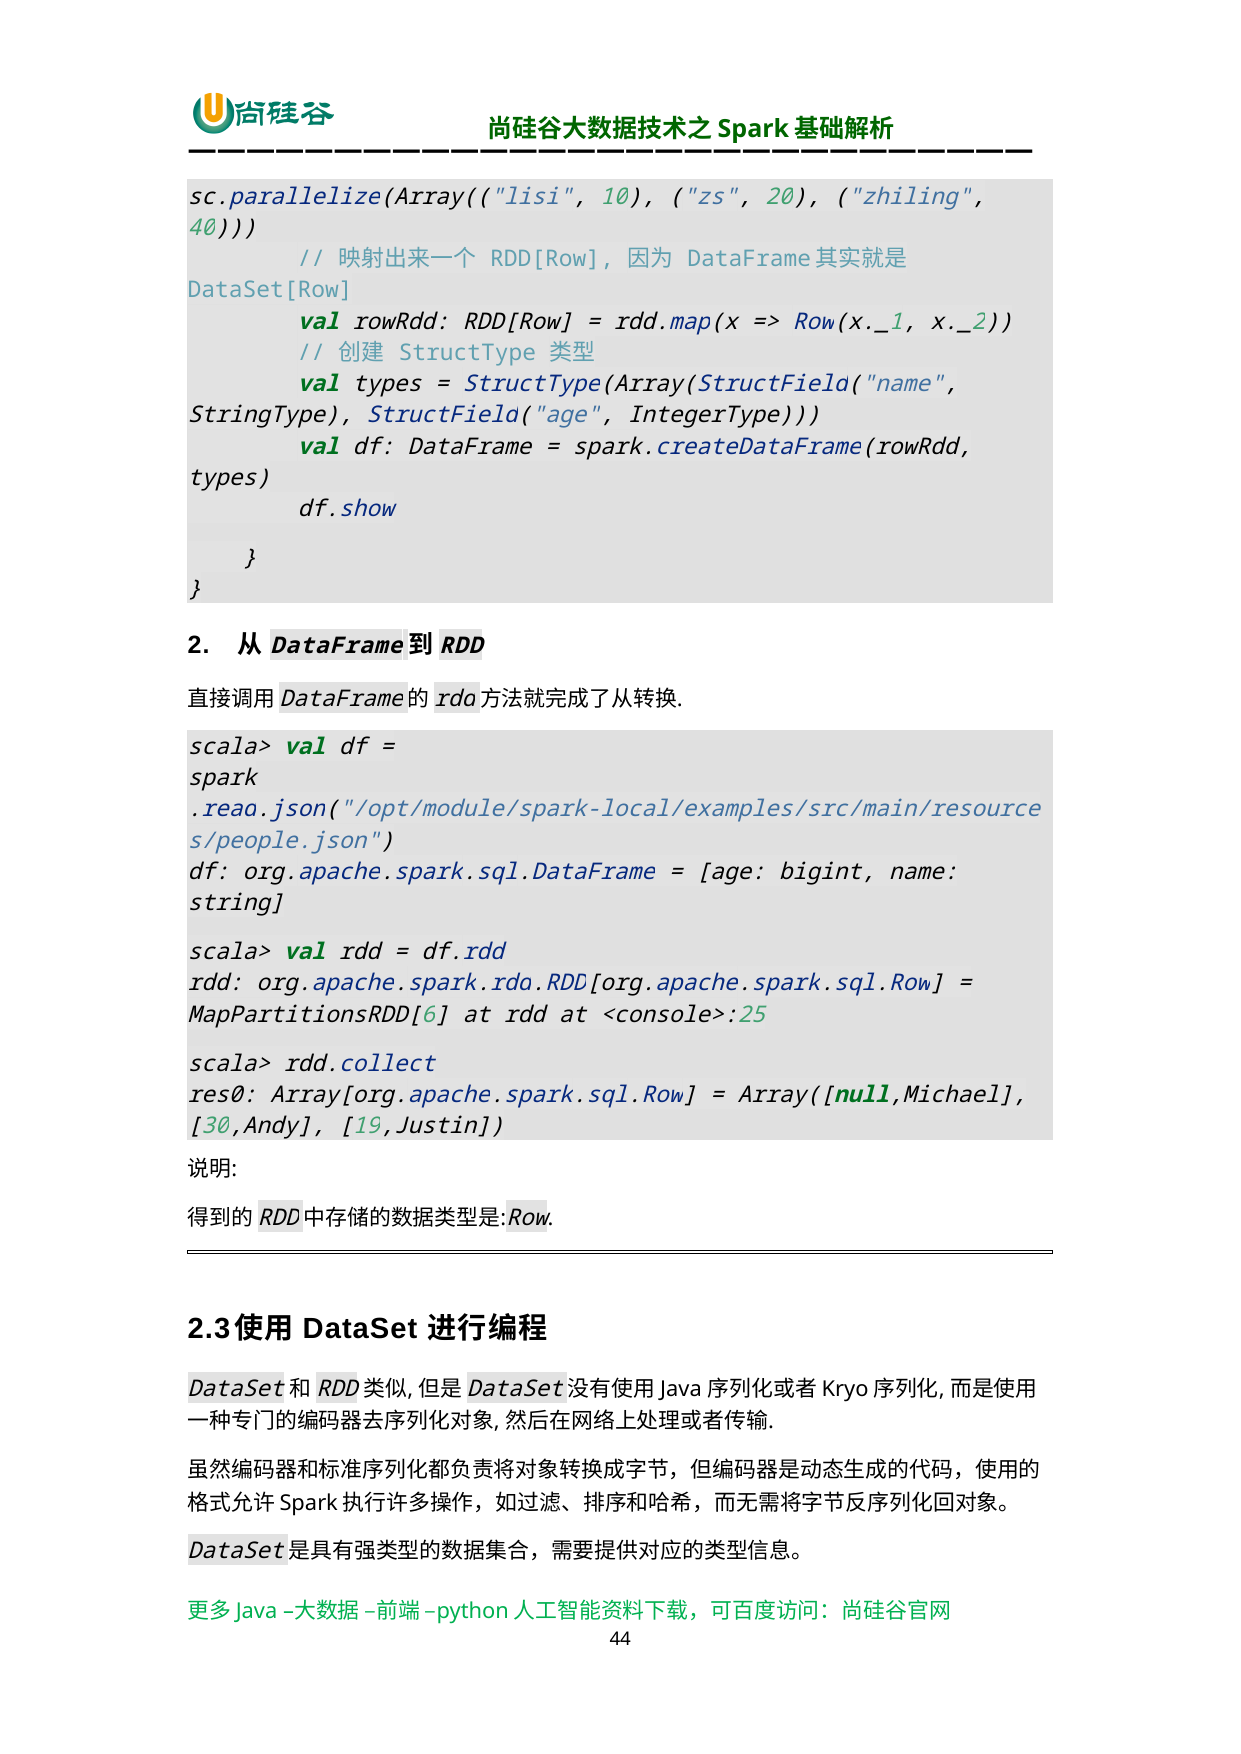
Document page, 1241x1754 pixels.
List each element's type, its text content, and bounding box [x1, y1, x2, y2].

text 说明: [187, 1151, 1053, 1183]
text scala> val df = spark.read.json("/opt/module/spark-local/examples/src/main/resources/people.json") df: org.apache.spark.sql.DataFrame = [age: bigint, name: string] scala> val rdd = df.rdd rdd: org.apache.spark.rdd.RDD[org.apache.spark.sql.Row] = MapPartitionsRDD[6] at rdd at <console>:25 scala> rdd.collect res0: Array[org.apache.spark.sql.Row] = Array([null,Michael], [30,Andy], [19,Justin]) [187, 730, 1053, 1140]
text 虽然编码器和标准序列化都负责将对象转换成字节，但编码器是动态生成的代码，使用的格式允许Spark执行许多操作，如过滤、排序和哈希，而无需将字节反序列化回对象。 [187, 1452, 1053, 1517]
subtitle 使用 DataSet 进行编程 [187, 1293, 1053, 1358]
text 直接调用DataFrame的rdd方法就完成了从转换. [187, 681, 1053, 713]
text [187, 179, 1053, 603]
subtitle 从 DataFrame到RDD [187, 610, 1053, 675]
picture [187, 88, 338, 138]
text 得到的RDD中存储的数据类型是:Row. [187, 1199, 1053, 1232]
text DataSet是具有强类型的数据集合，需要提供对应的类型信息。 [187, 1533, 1053, 1566]
text DataSet 和 RDD 类似, 但是DataSet没有使用 Java 序列化或者 Kryo序列化, 而是使用一种专门的编码器去序列化对象, 然后在网络上处理或者传输. [187, 1371, 1053, 1436]
